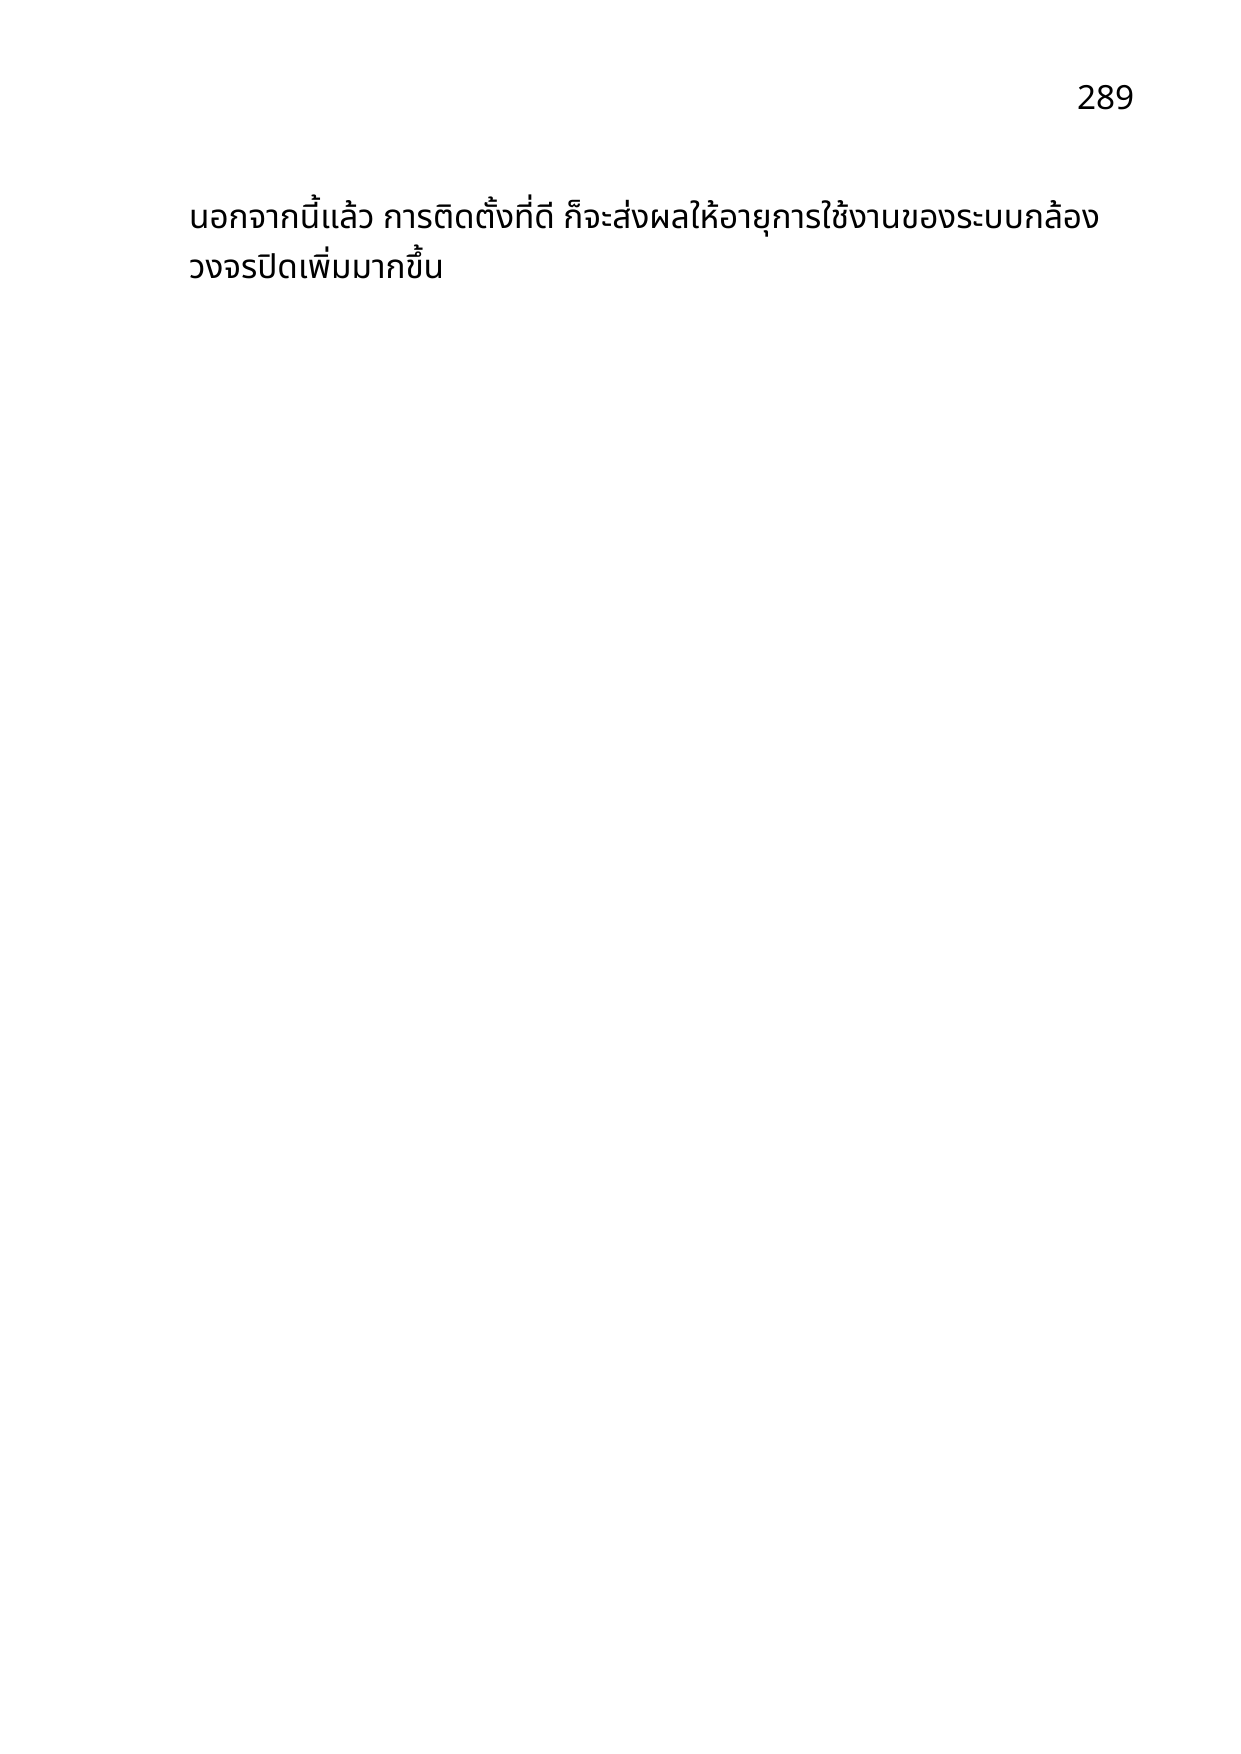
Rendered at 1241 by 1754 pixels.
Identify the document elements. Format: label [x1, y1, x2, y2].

text [189, 193, 1126, 293]
